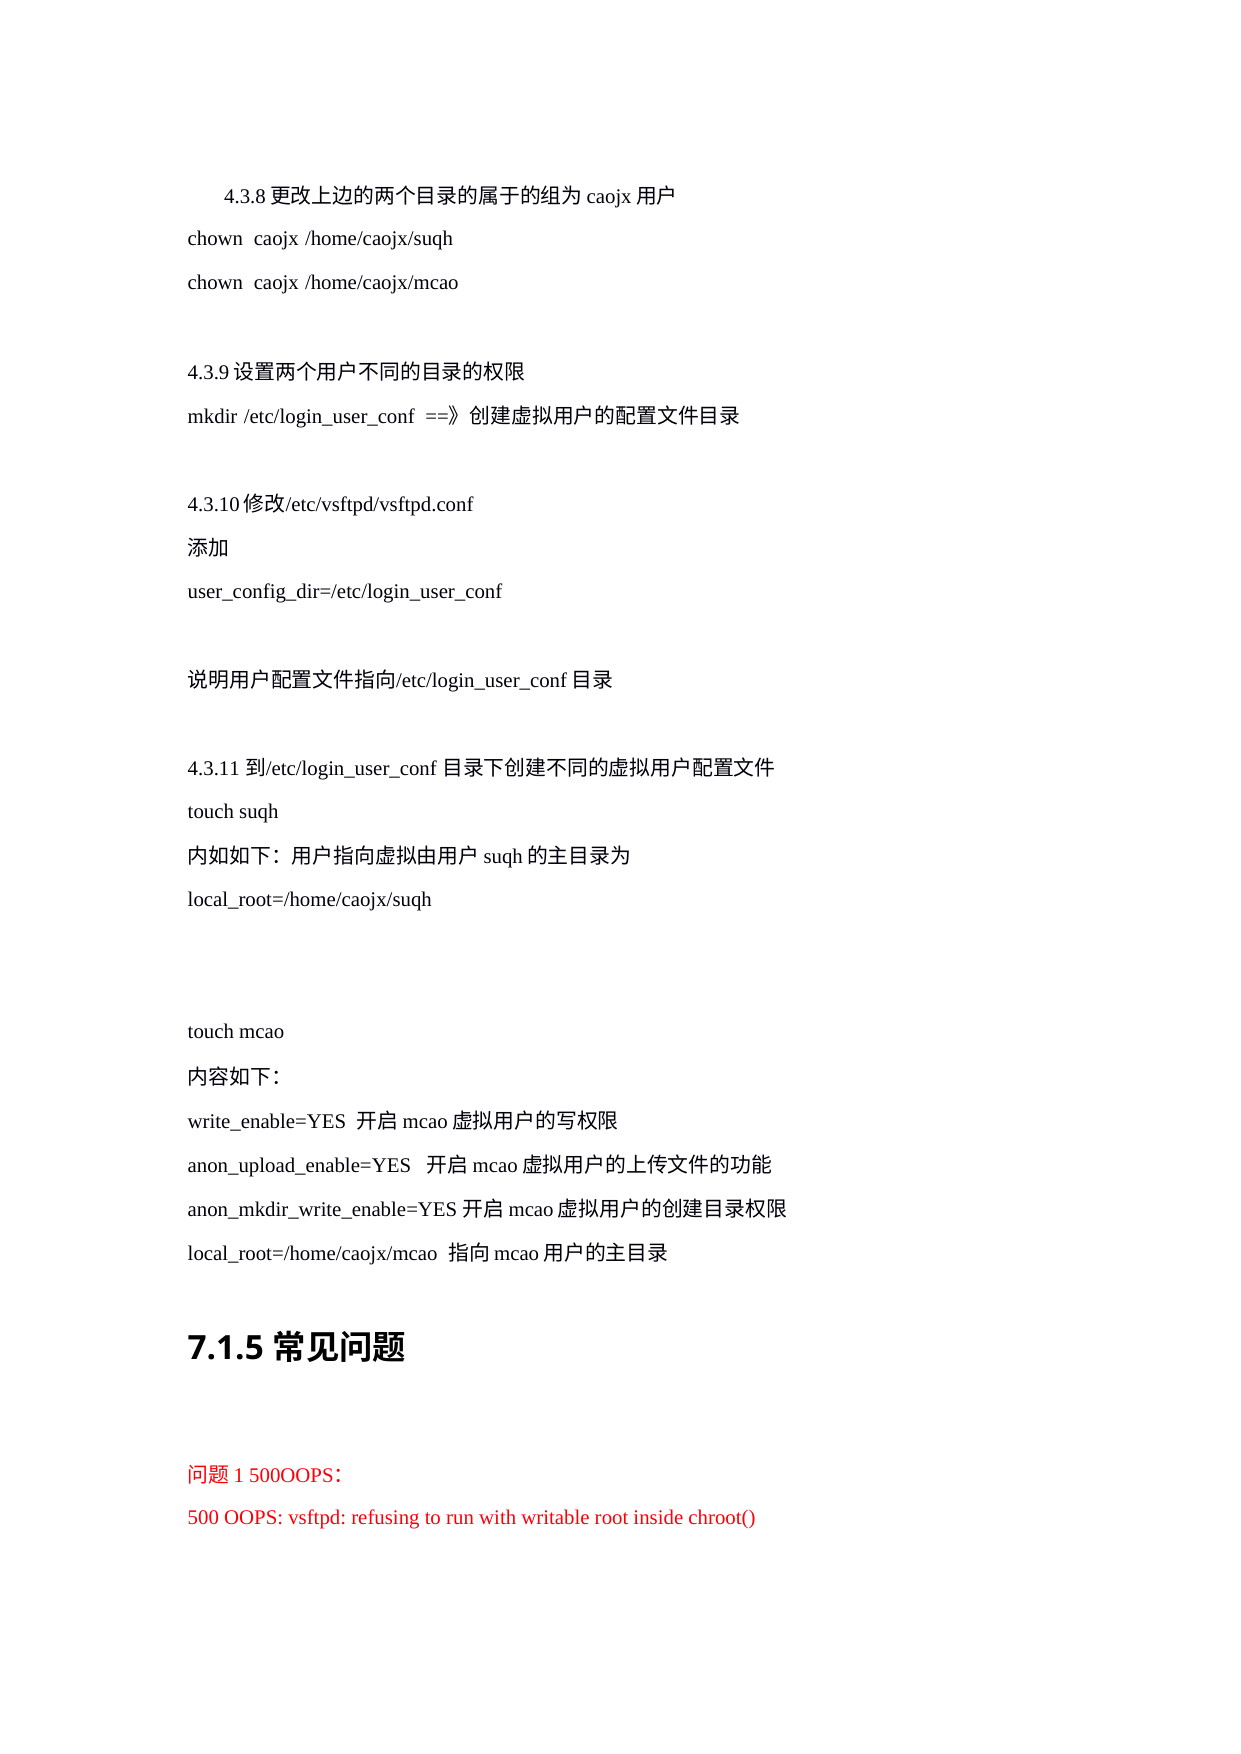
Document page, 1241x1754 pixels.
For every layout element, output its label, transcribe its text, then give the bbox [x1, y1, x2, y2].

text chown caojx /home/caojx/mcao [187, 260, 1053, 304]
text chown caojx /home/caojx/suqh [187, 216, 1053, 260]
text 500 OOPS: vsftpd: refusing to run with writable root inside chroot() [187, 1495, 1053, 1539]
text 4.3.9设置两个用户不同的目录的权限 [187, 348, 1053, 392]
text anon_upload_enable=YES 开启mcao虚拟用户的上传文件的功能 [187, 1141, 1053, 1185]
text write_enable=YES 开启mcao虚拟用户的写权限 [187, 1097, 1053, 1141]
text user_config_dir=/etc/login_user_conf [187, 568, 1053, 613]
text 问题1 500OOPS： [187, 1451, 1053, 1495]
text mkdir /etc/login_user_conf ==》创建虚拟用户的配置文件目录 [187, 392, 1053, 436]
text 4.3.11 到/etc/login_user_conf 目录下创建不同的虚拟用户配置文件 [187, 745, 1053, 789]
text touch mcao [187, 1009, 1053, 1053]
text 4.3.8更改上边的两个目录的属于的组为caojx用户 [187, 172, 1053, 216]
subtitle 7.1.5 常见问题 [187, 1301, 1053, 1389]
text 内如如下：用户指向虚拟由用户suqh的主目录为 [187, 833, 1053, 877]
text 内容如下： [187, 1053, 1053, 1097]
text touch suqh [187, 789, 1053, 833]
text 4.3.10修改/etc/vsftpd/vsftpd.conf [187, 480, 1053, 524]
text 添加 [187, 524, 1053, 568]
text anon_mkdir_write_enable=YES 开启mcao虚拟用户的创建目录权限 [187, 1185, 1053, 1229]
text local_root=/home/caojx/suqh [187, 877, 1053, 921]
text 说明用户配置文件指向/etc/login_user_conf目录 [187, 657, 1053, 701]
text local_root=/home/caojx/mcao 指向mcao用户的主目录 [187, 1229, 1053, 1273]
